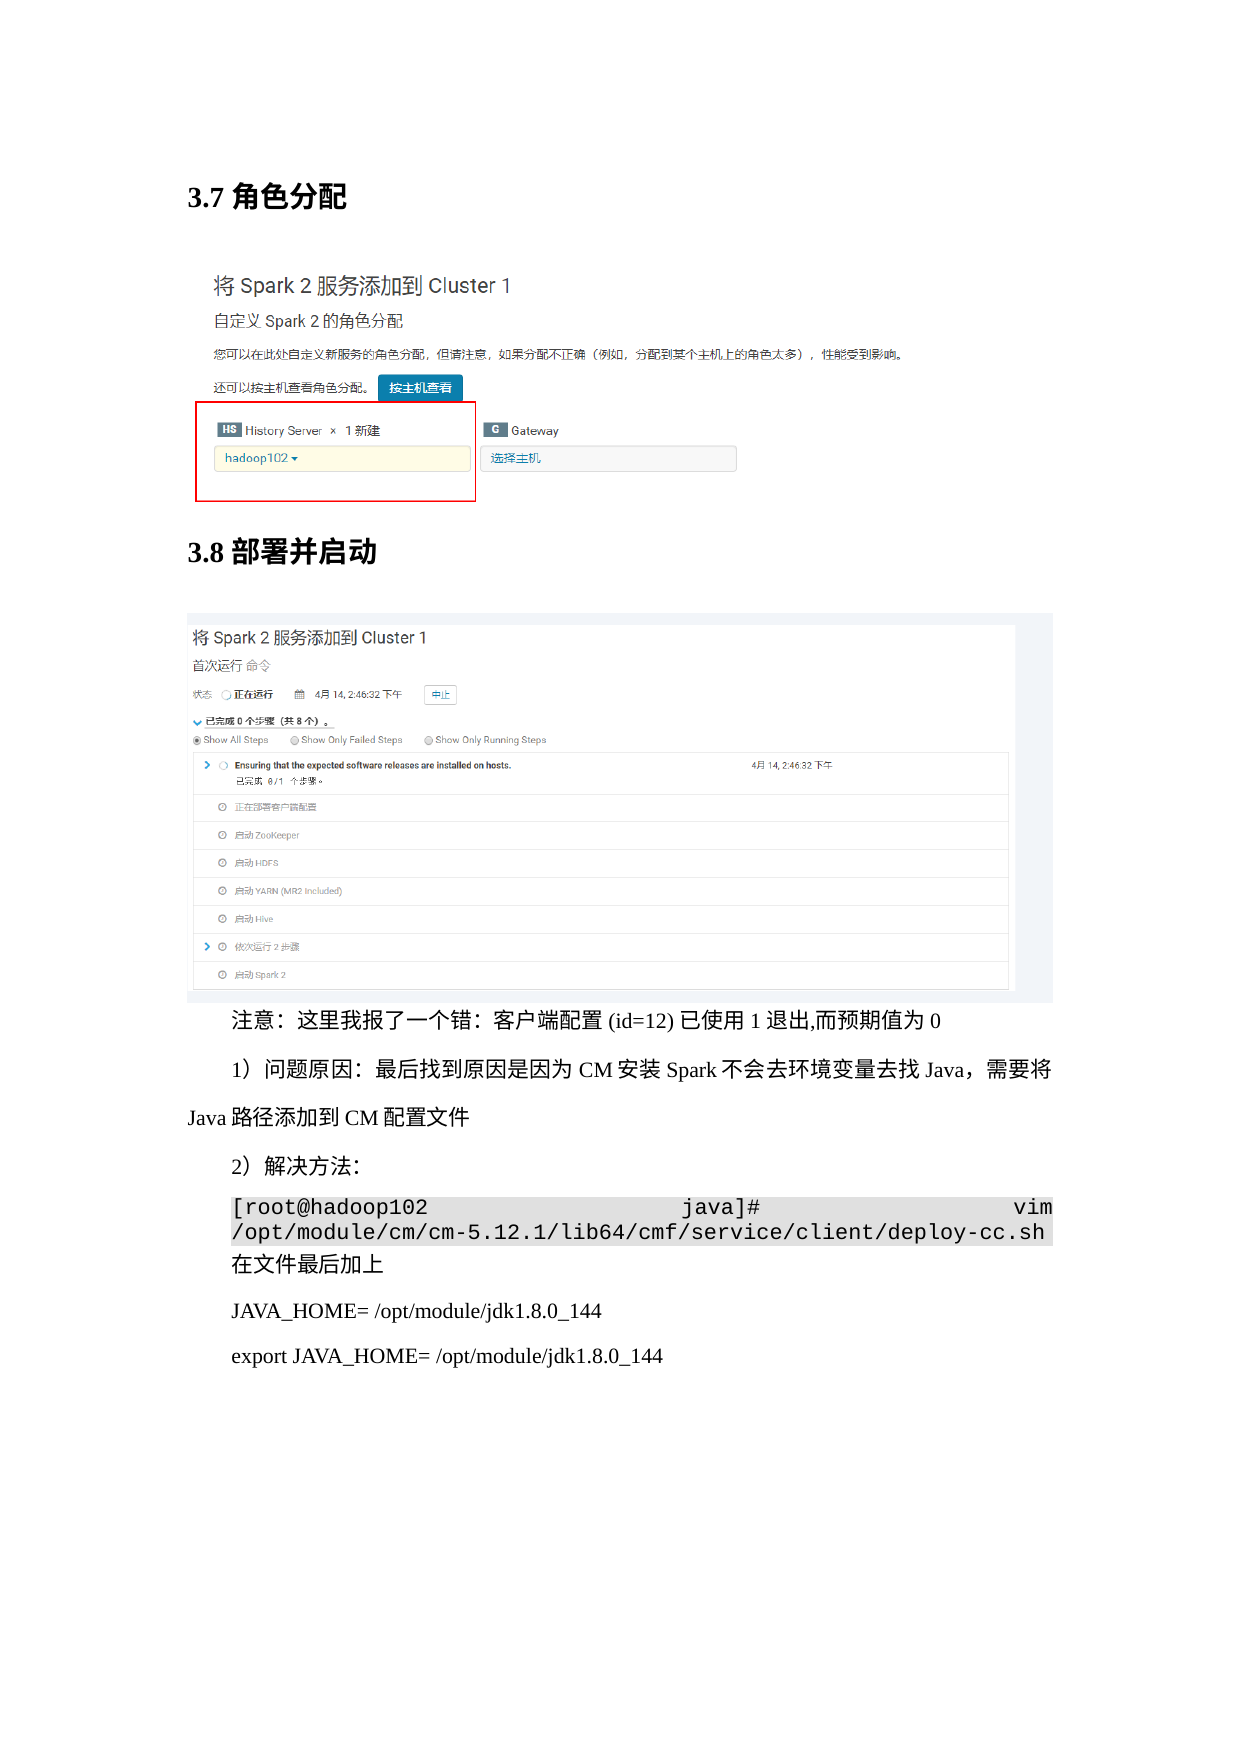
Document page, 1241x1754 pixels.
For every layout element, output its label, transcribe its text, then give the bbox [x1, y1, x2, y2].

text 1）问题原因：最后找到原因是因为CM安装Spark不会去环境变量去找Java，需要将Java路径添加到CM配置文件 [187, 1051, 1053, 1132]
text 2）解决方法： [187, 1148, 1053, 1181]
subtitle 3.7 角色分配 [187, 162, 1053, 227]
text export JAVA_HOME= /opt/module/jdk1.8.0_144 [187, 1339, 1053, 1372]
text JAVA_HOME= /opt/module/jdk1.8.0_144 [187, 1294, 1053, 1327]
text 注意：这里我报了一个错：客户端配置 (id=12) 已使用 1 退出,而预期值为 0 [187, 1003, 1053, 1035]
picture [187, 262, 1037, 513]
text [root@hadoop102 java]# vim /opt/module/cm/cm-5.12.1/lib64/cmf/service/client/deploy-cc.sh [231, 1197, 1053, 1246]
picture [187, 625, 1016, 991]
subtitle 3.8 部署并启动 [187, 517, 1053, 582]
text 在文件最后加上 [187, 1246, 1053, 1279]
